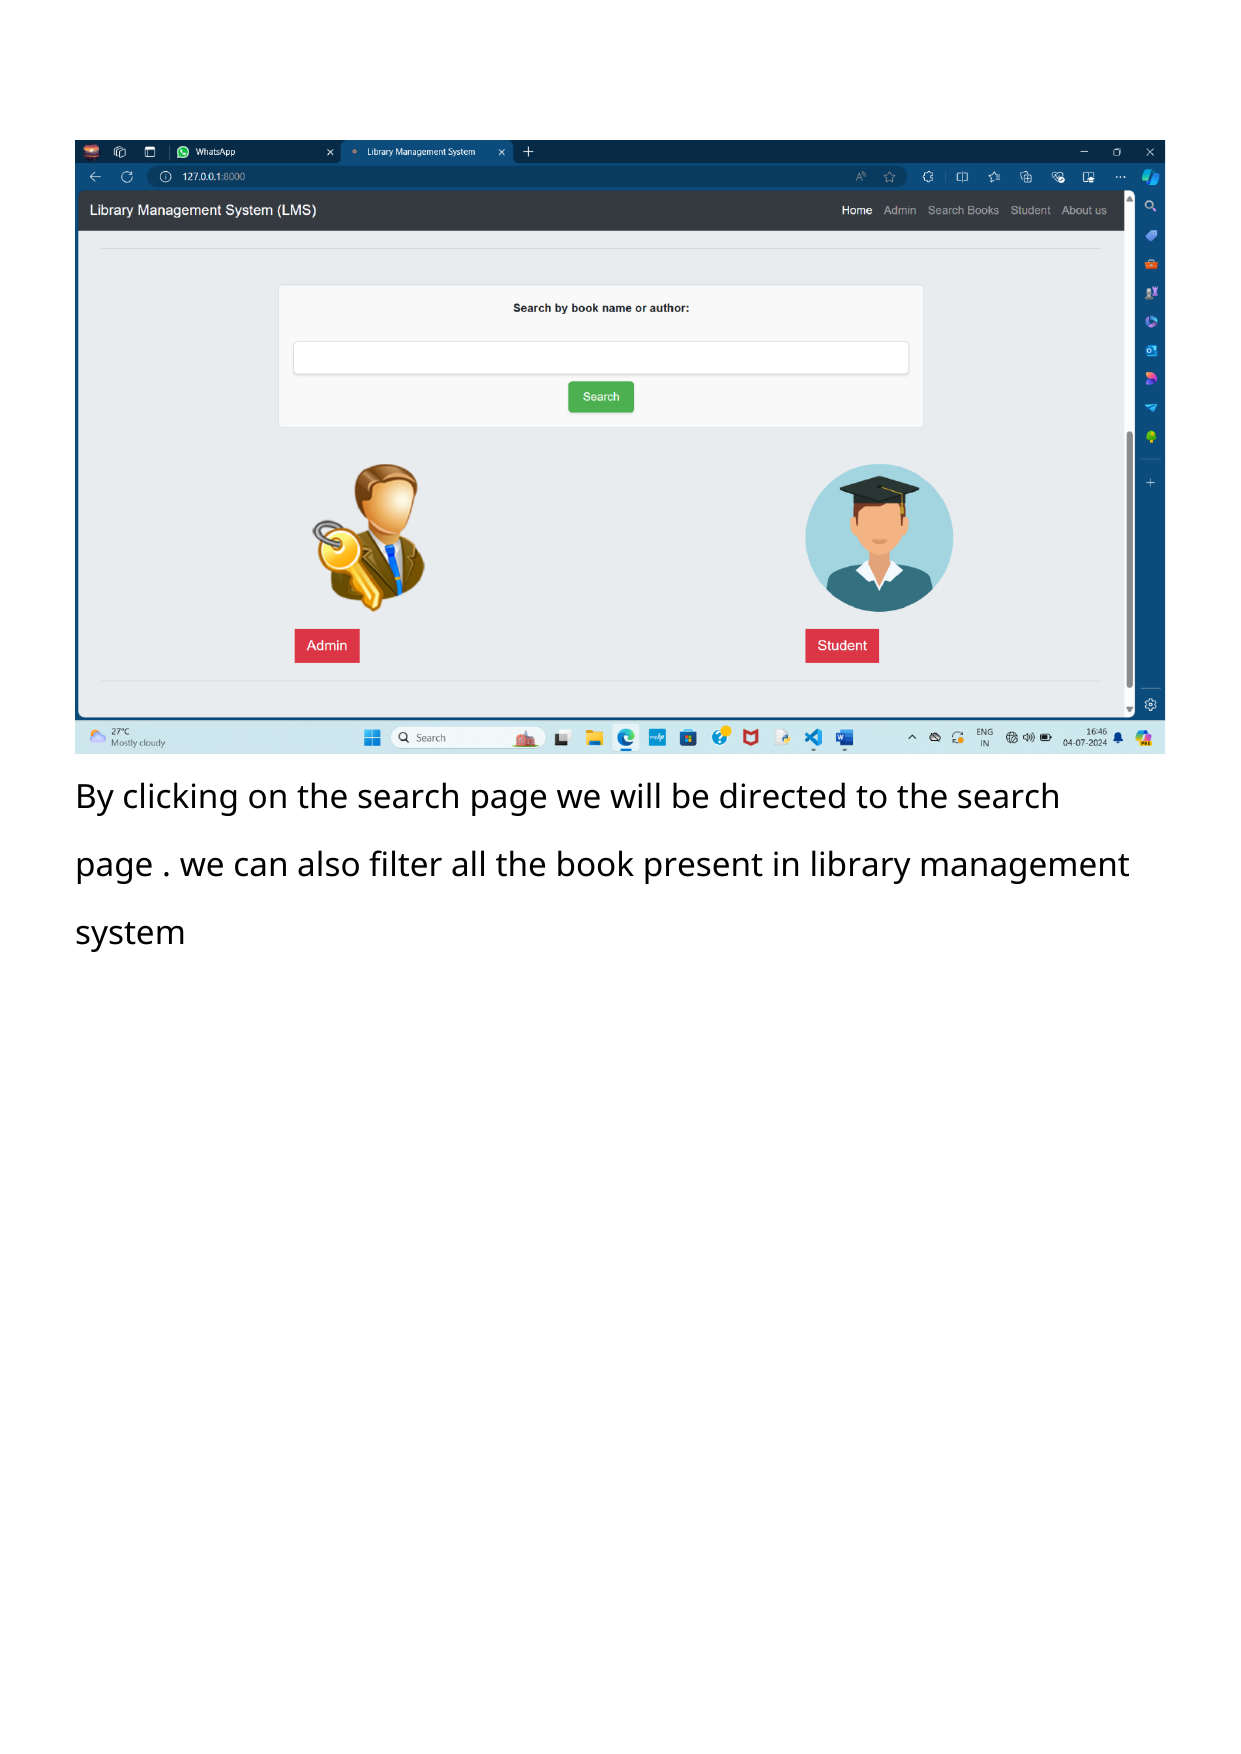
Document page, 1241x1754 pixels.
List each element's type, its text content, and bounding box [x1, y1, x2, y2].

picture [75, 140, 1166, 754]
text By clicking on the search page we will be directed to the search page . we can also filter all the book present in library management system [75, 773, 1165, 954]
